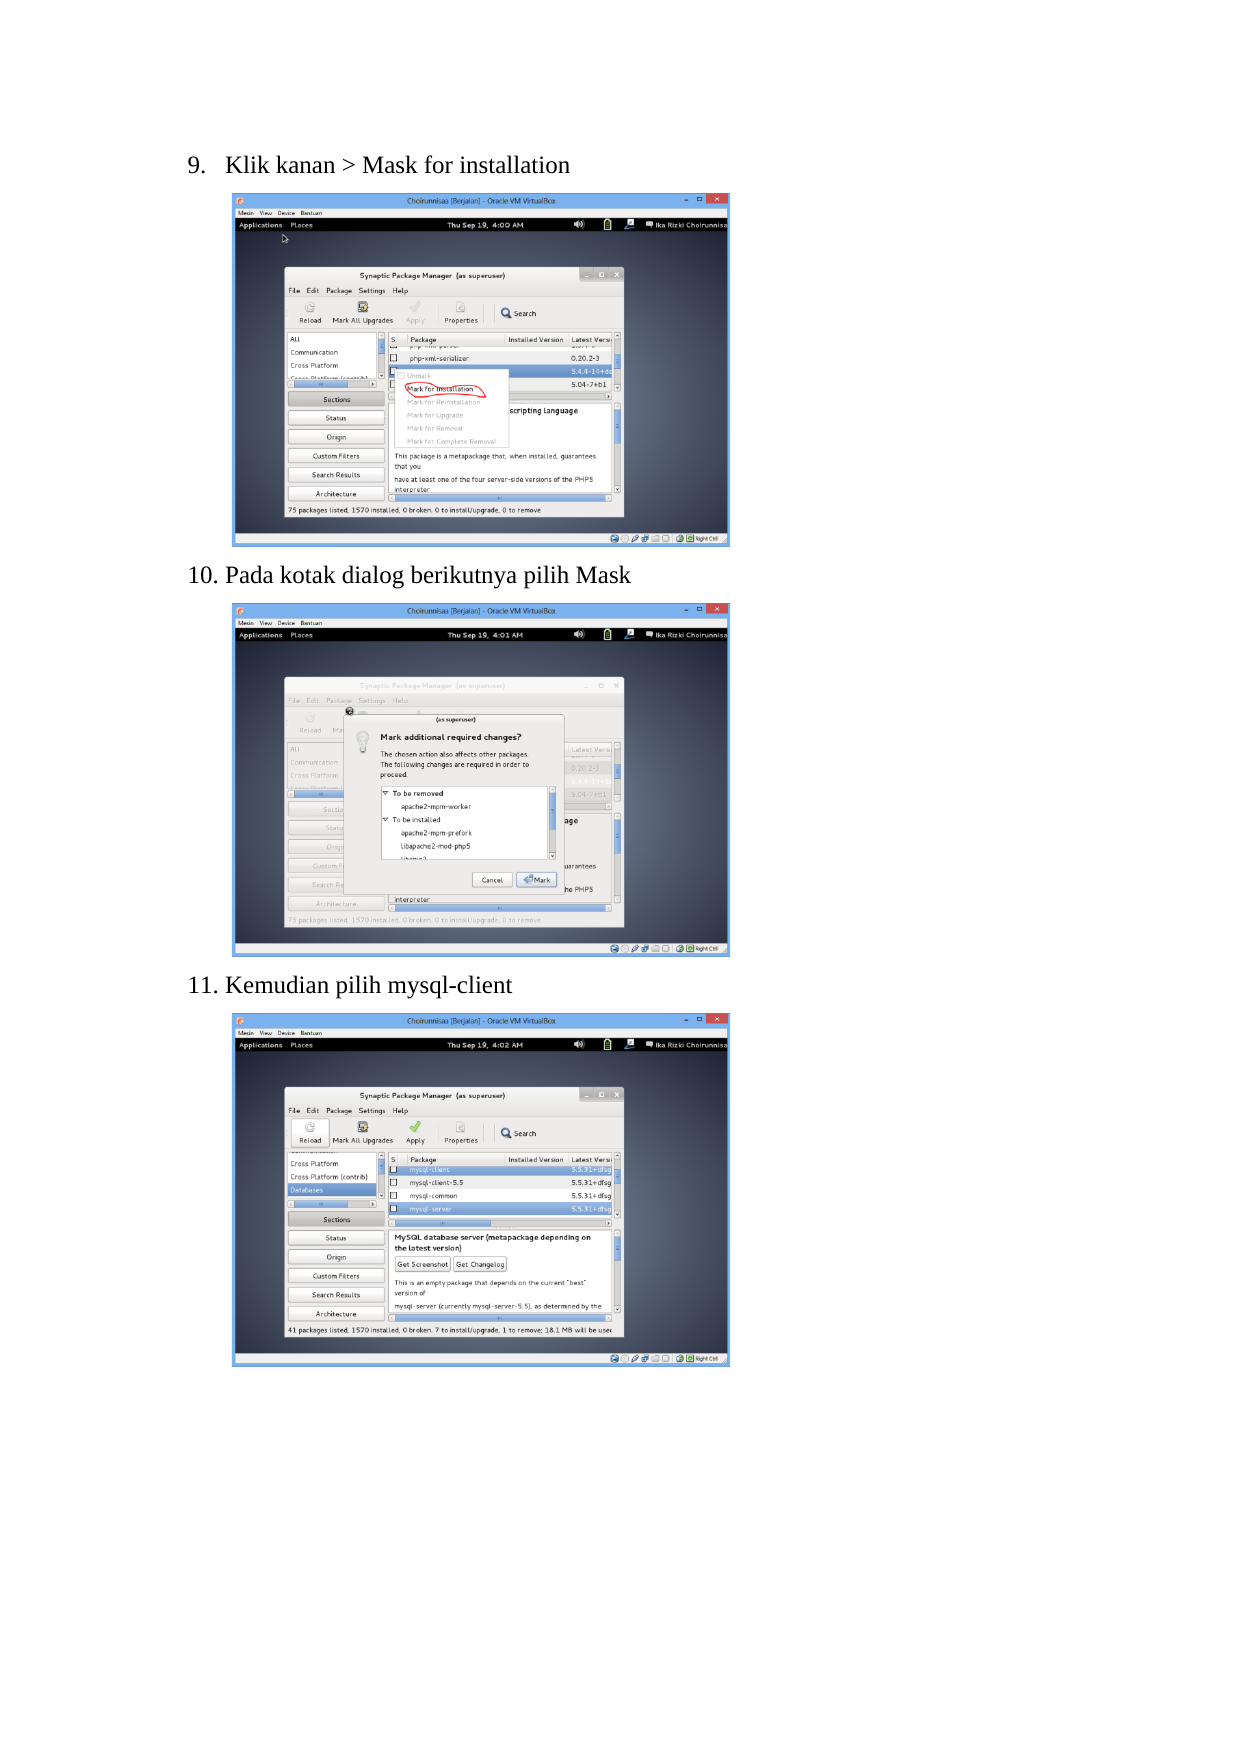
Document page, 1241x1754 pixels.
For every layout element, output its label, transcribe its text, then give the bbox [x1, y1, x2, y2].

list Kemudian pilih mysql-client [187, 970, 1090, 999]
picture [231, 603, 731, 957]
list Klik kanan > Mask for installation [187, 150, 1090, 179]
picture [231, 1013, 731, 1367]
picture [231, 193, 731, 547]
list Pada kotak dialog berikutnya pilih Mask [187, 560, 1090, 589]
